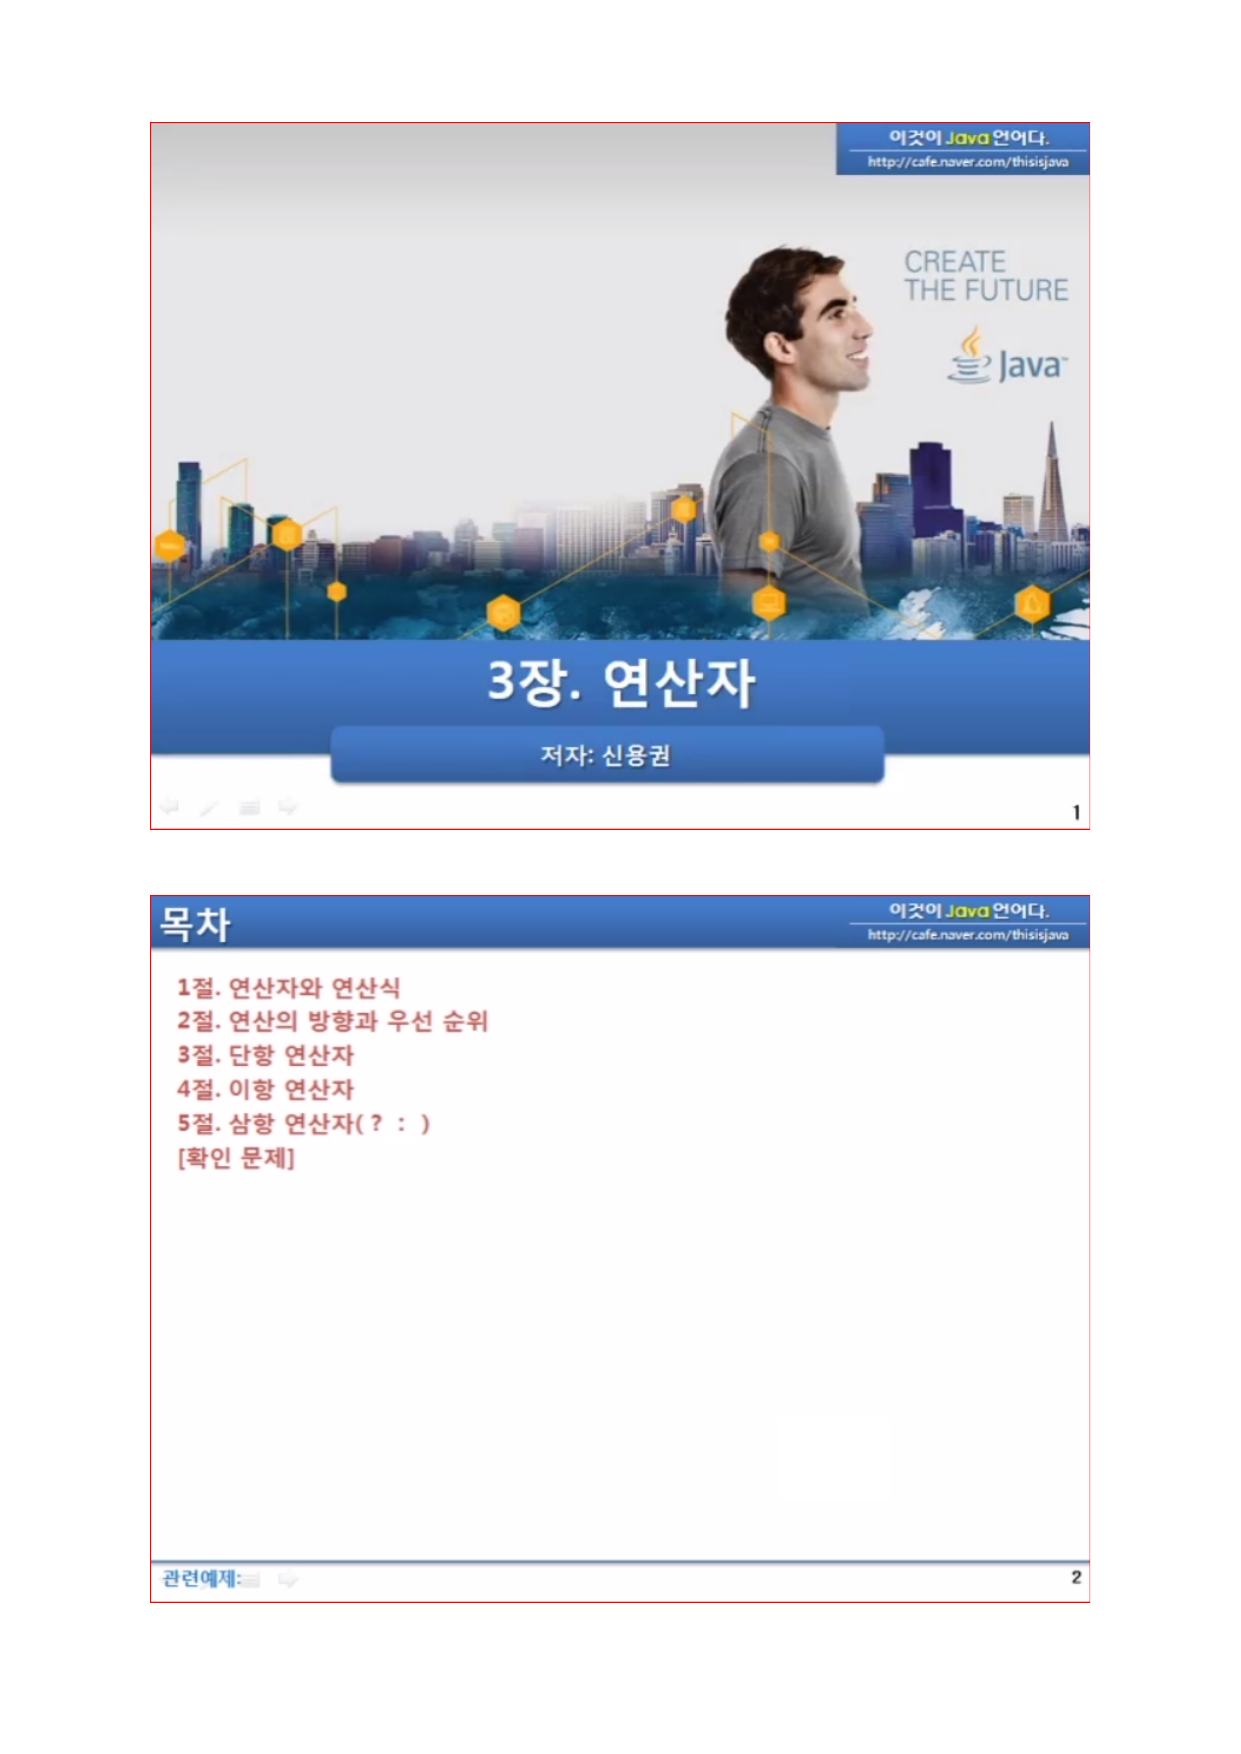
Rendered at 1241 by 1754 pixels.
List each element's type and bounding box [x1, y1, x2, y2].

picture [150, 895, 1091, 1603]
picture [150, 122, 1091, 830]
